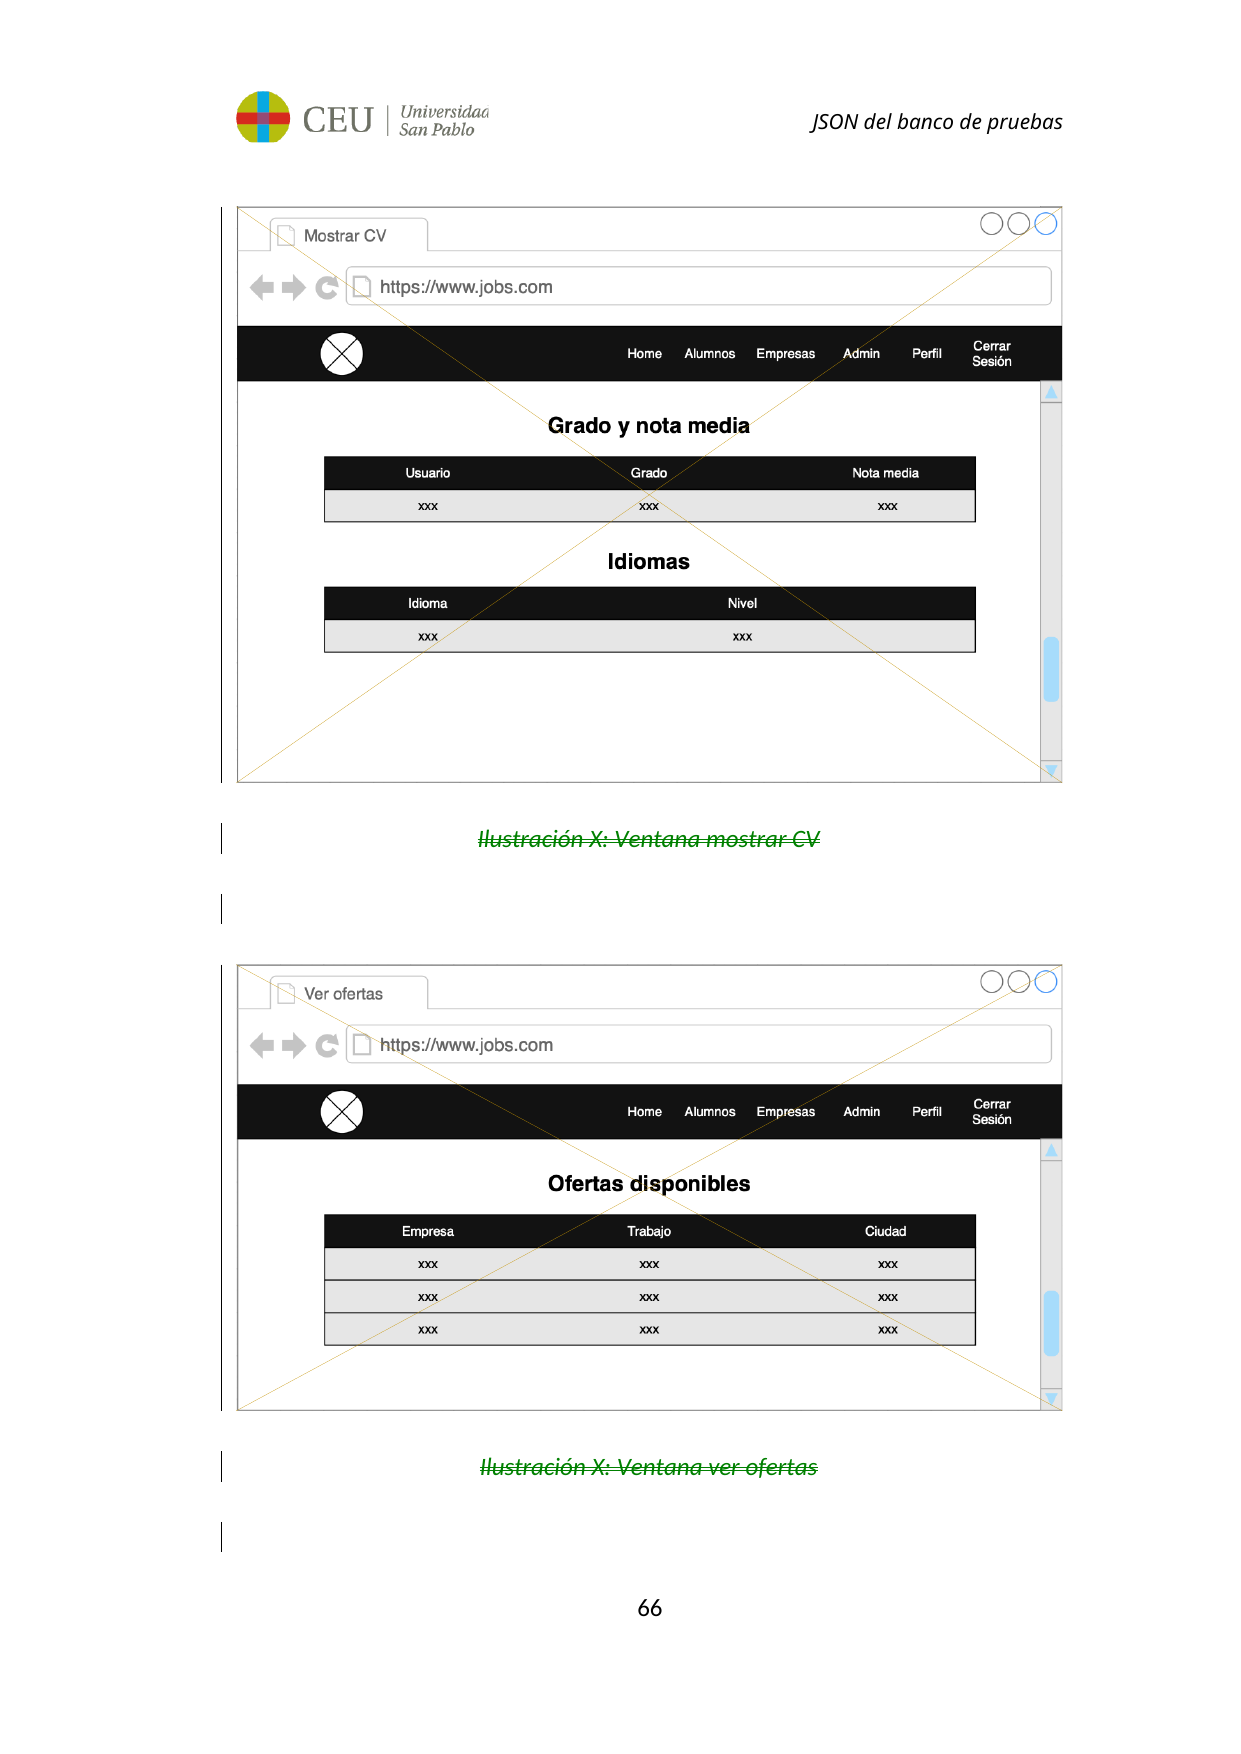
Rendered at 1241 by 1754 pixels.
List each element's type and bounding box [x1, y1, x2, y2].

picture [651, 965, 1063, 1410]
picture [236, 208, 647, 782]
picture [237, 206, 1061, 494]
picture [239, 1189, 1060, 1411]
picture [651, 208, 1063, 782]
picture [238, 496, 1060, 783]
picture [236, 966, 647, 1410]
picture [235, 89, 489, 143]
picture [238, 964, 1061, 1187]
